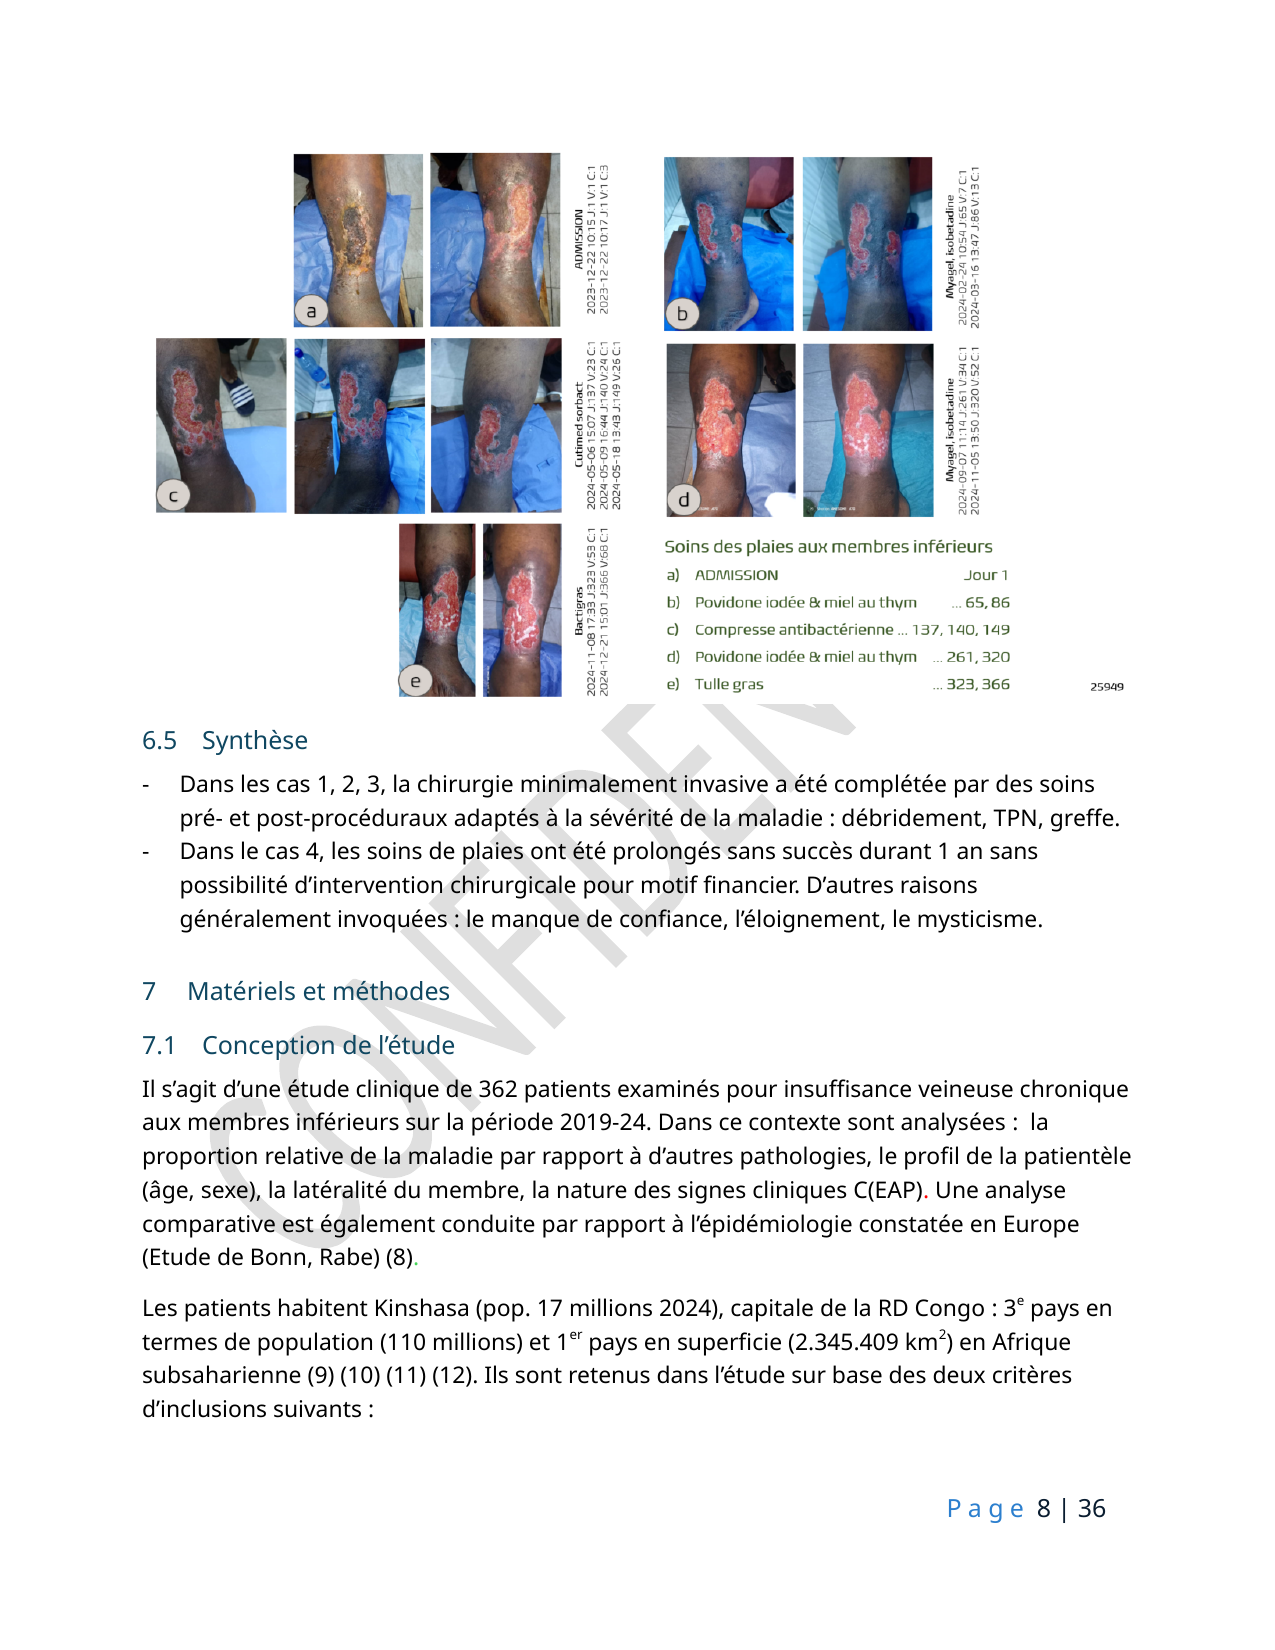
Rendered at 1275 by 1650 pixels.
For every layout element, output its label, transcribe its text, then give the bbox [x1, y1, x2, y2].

list Dans les cas 1, 2, 3, la chirurgie minimalement invasive a été complétée par des soins pré- et post-procéduraux adaptés à la sévérité de la maladie : débridement, TPN, greffe. [142, 768, 1133, 833]
text Les patients habitent Kinshasa (pop. 17 millions 2024), capitale de la RD Congo : 3e pays en termes de population (110 millions) et 1er pays en superficie (2.345.409 km2) en Afrique subsaharienne . Ils sont retenus dans l’étude sur base des deux critères d’inclusions suivants : [142, 1292, 1133, 1424]
picture [141, 150, 1134, 704]
subtitle Synthèse [142, 723, 1133, 757]
list Dans le cas 4, les soins de plaies ont été prolongés sans succès durant 1 an sans possibilité d’intervention chirurgicale pour motif financier. D’autres raisons généralement invoquées : le manque de confiance, l’éloignement, le mysticisme. [142, 835, 1133, 934]
subtitle Conception de l’étude [142, 1027, 1133, 1061]
text Il s’agit d’une étude clinique de 362 patients examinés pour insuffisance veineuse chronique aux membres inférieurs sur la période 2019-24. Dans ce contexte sont analysées : la proportion relative de la maladie par rapport à d’autres pathologies, le profil de la patientèle (âge, sexe), la latéralité du membre, la nature des signes cliniques C(EAP). Une analyse comparative est également conduite par rapport à l’épidémiologie constatée en Europe (Etude de Bonn, Rabe). [142, 1072, 1133, 1272]
subtitle Matériels et méthodes [142, 974, 1133, 1008]
